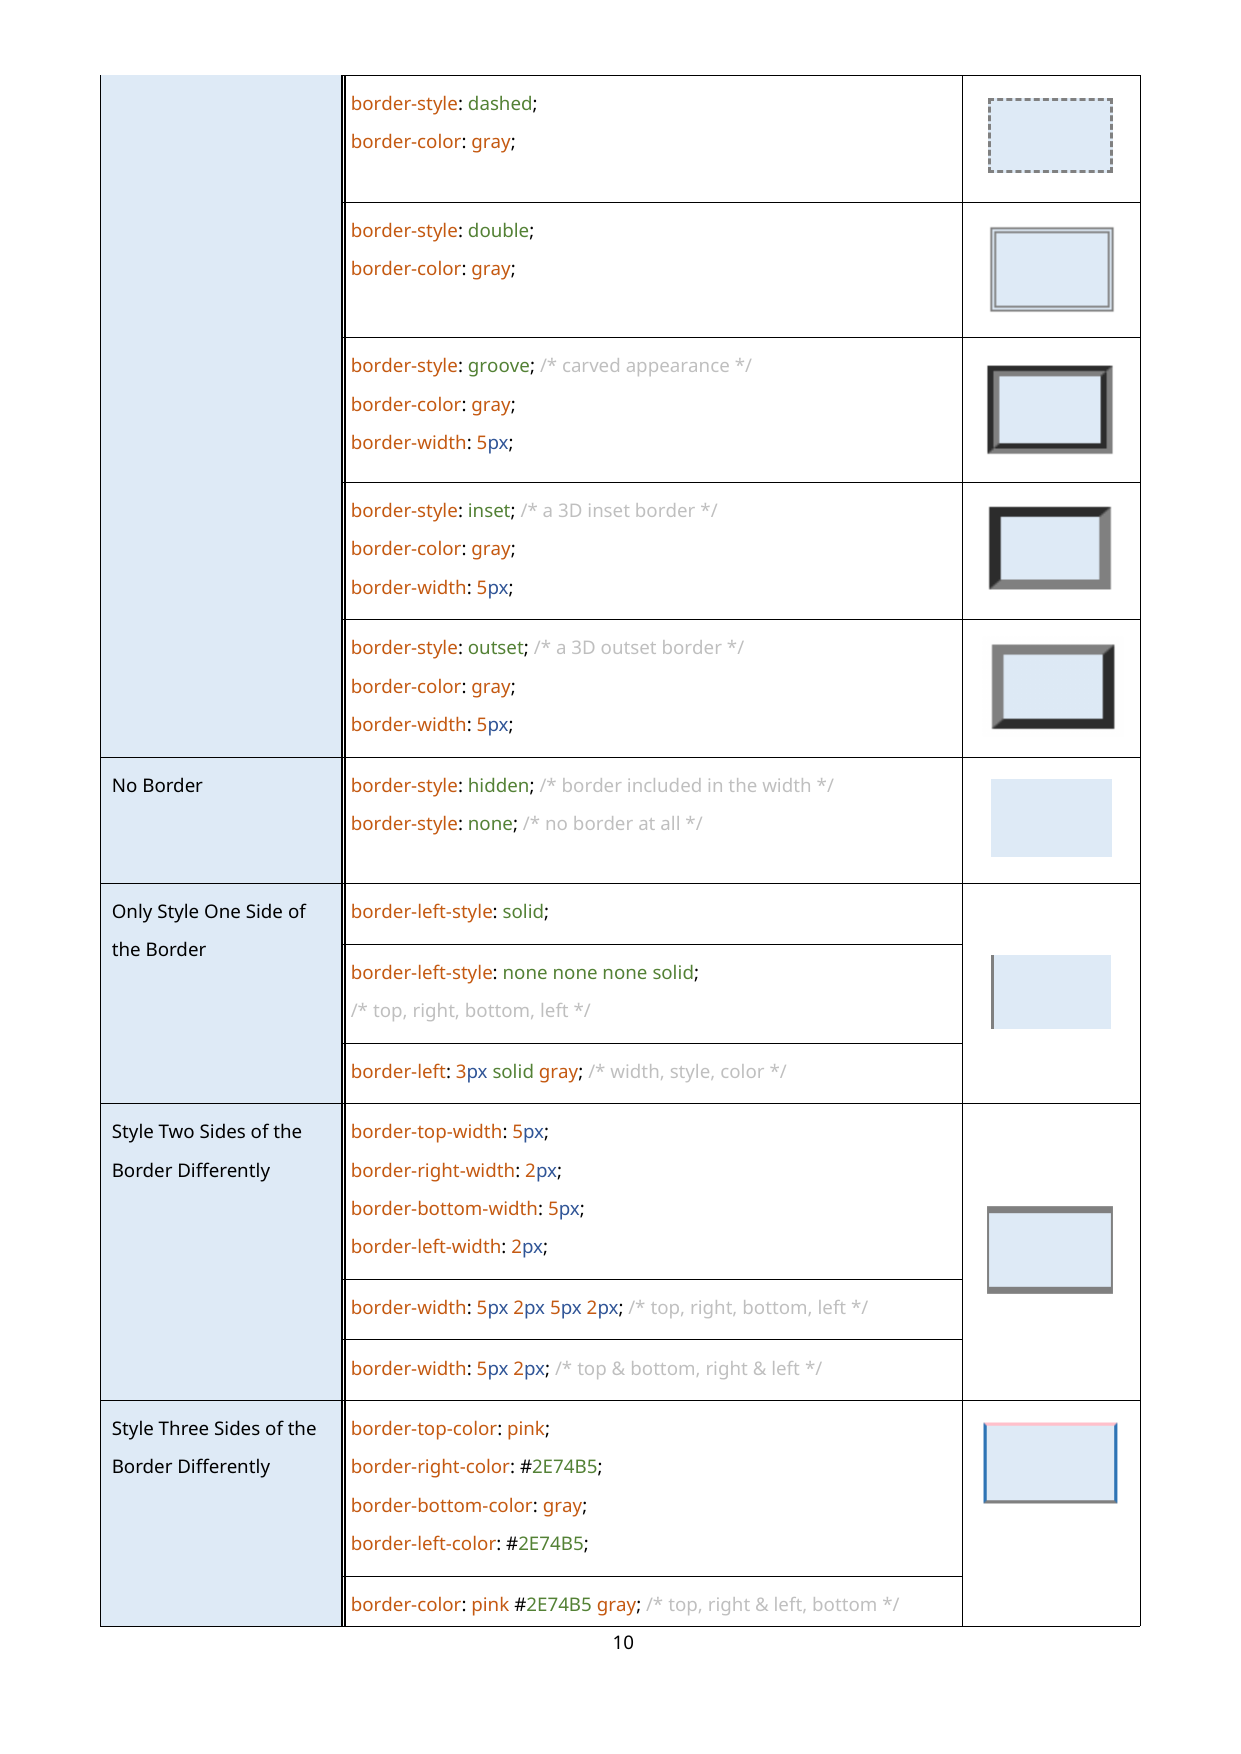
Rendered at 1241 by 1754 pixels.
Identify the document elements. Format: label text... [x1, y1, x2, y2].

table_cell border-left: 3px solid gray; /* width, style, color */ [346, 1044, 962, 1103]
picture [981, 90, 1120, 182]
table_cell Style Two Sides of the Border Differently [101, 1104, 341, 1400]
table_cell [963, 76, 1140, 201]
picture [985, 772, 1116, 864]
table_cell [963, 758, 1140, 883]
table_cell border-style: outset; /* a 3D outset border */ border-color: gray; border-width: 5px; [346, 620, 962, 757]
table_cell border-style: dashed; border-color: gray; [346, 76, 962, 201]
table_cell Style Three Sides of the Border Differently [101, 1401, 341, 1626]
table_cell [963, 203, 1140, 337]
table_cell border-style: inset; /* a 3D inset border */ border-color: gray; border-width: 5px; [346, 483, 962, 619]
table_cell [963, 884, 1140, 1103]
table_cell [963, 1104, 1140, 1400]
table_cell [963, 338, 1140, 482]
picture [983, 637, 1123, 736]
picture [985, 948, 1117, 1034]
table_cell border-top-color: pink; border-right-color: #2E74B5; border-bottom-color: gray; border-left-color: #2E74B5; [346, 1401, 962, 1576]
table_cell border-top-width: 5px; border-right-width: 2px; border-bottom-width: 5px; border-left-width: 2px; [346, 1104, 962, 1279]
picture [980, 1199, 1121, 1301]
table_cell [963, 483, 1140, 619]
table_cell border-width: 5px 2px 5px 2px; /* top, right, bottom, left */ [346, 1280, 962, 1339]
table_cell [963, 620, 1140, 757]
table_cell No Border [101, 758, 341, 883]
table_cell border-style: groove; /* carved appearance */ border-color: gray; border-width: 5px; [346, 338, 962, 482]
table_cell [346, 1577, 962, 1626]
picture [981, 216, 1120, 318]
table_cell border-style: double; border-color: gray; [346, 203, 962, 337]
table_cell border-style: hidden; /* border included in the width */ border-style: none; /* no border at all */ [346, 758, 962, 883]
table_cell Only Style One Side of the Border [101, 884, 341, 1103]
table_cell border-left-style: none none none solid; /* top, right, bottom, left */ [346, 945, 962, 1042]
picture [976, 352, 1125, 463]
picture [975, 1415, 1126, 1510]
table_cell border-left-style: solid; [346, 884, 962, 943]
picture [980, 499, 1121, 598]
table_cell [963, 1401, 1140, 1626]
table_cell border-width: 5px 2px; /* top & bottom, right & left */ [346, 1340, 962, 1400]
